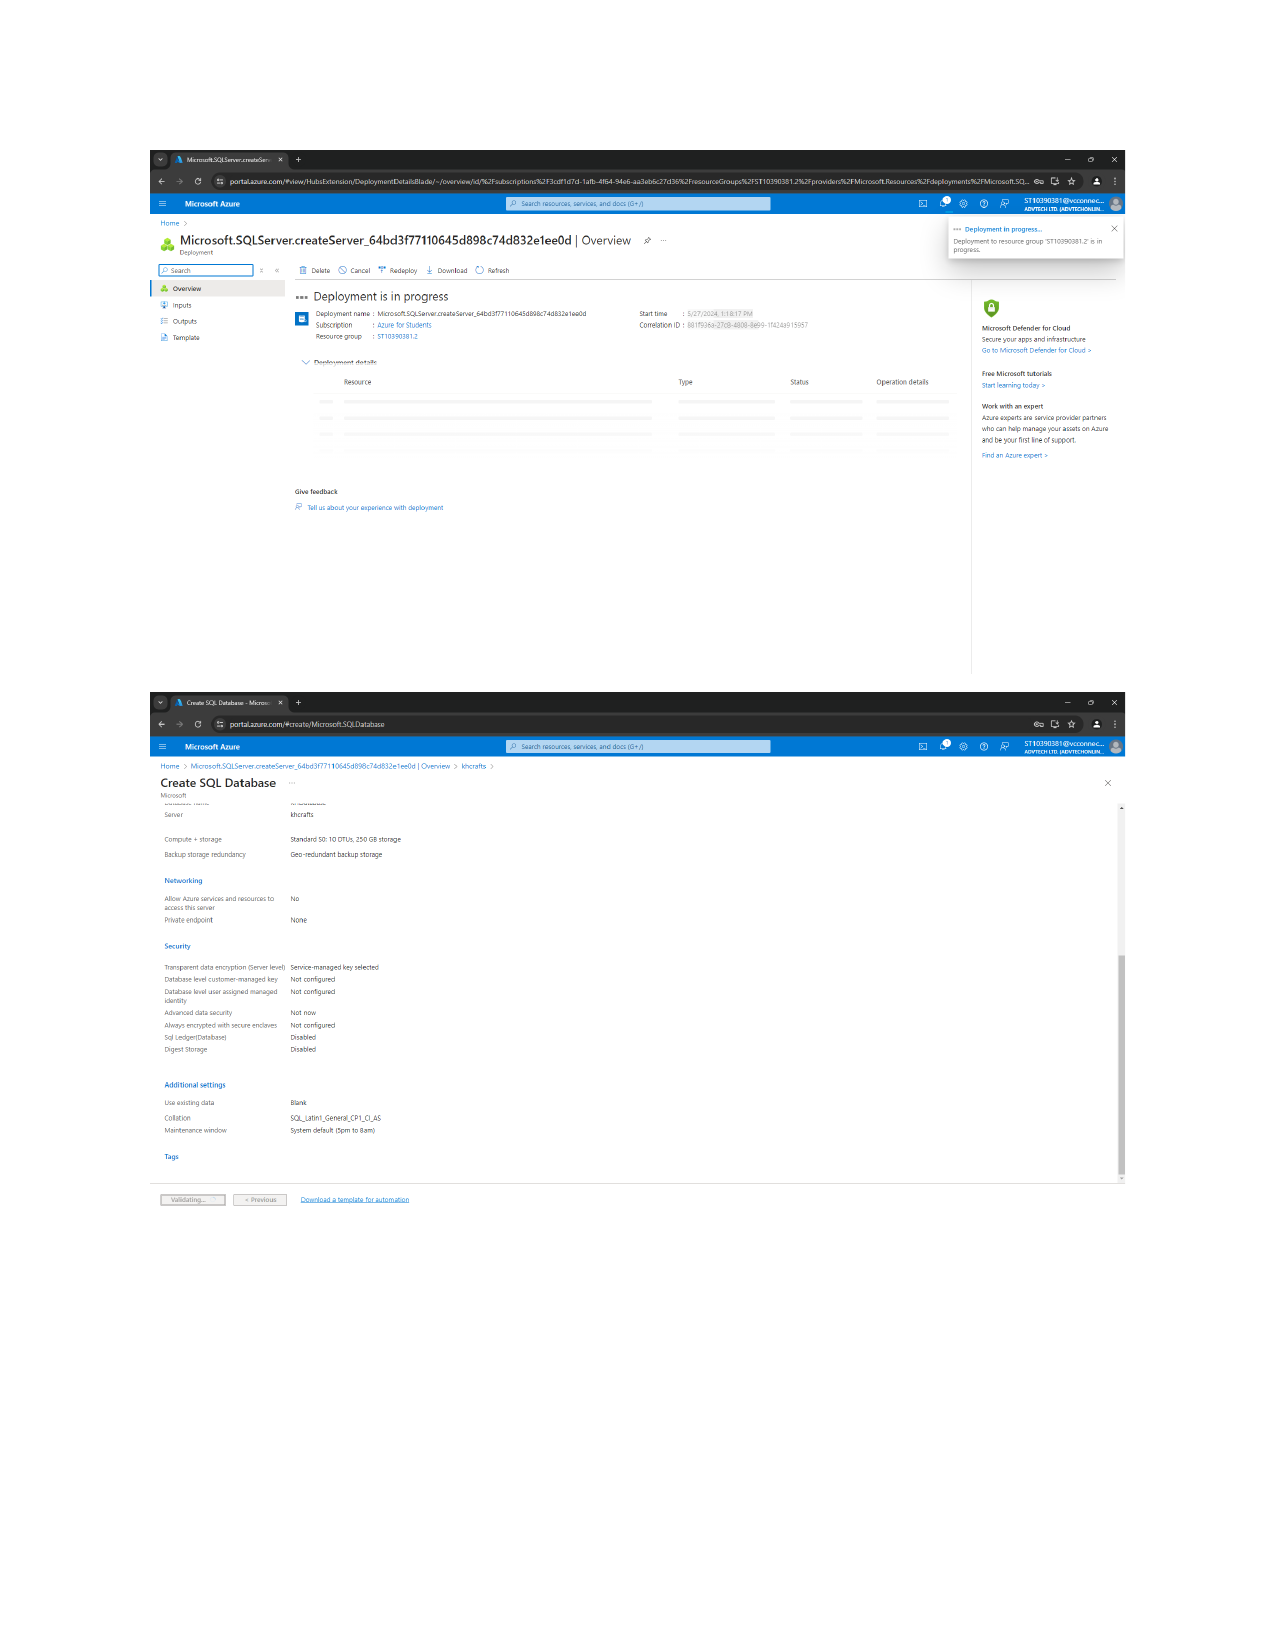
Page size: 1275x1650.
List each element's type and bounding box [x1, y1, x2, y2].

picture [150, 150, 1125, 674]
picture [150, 692, 1125, 1216]
